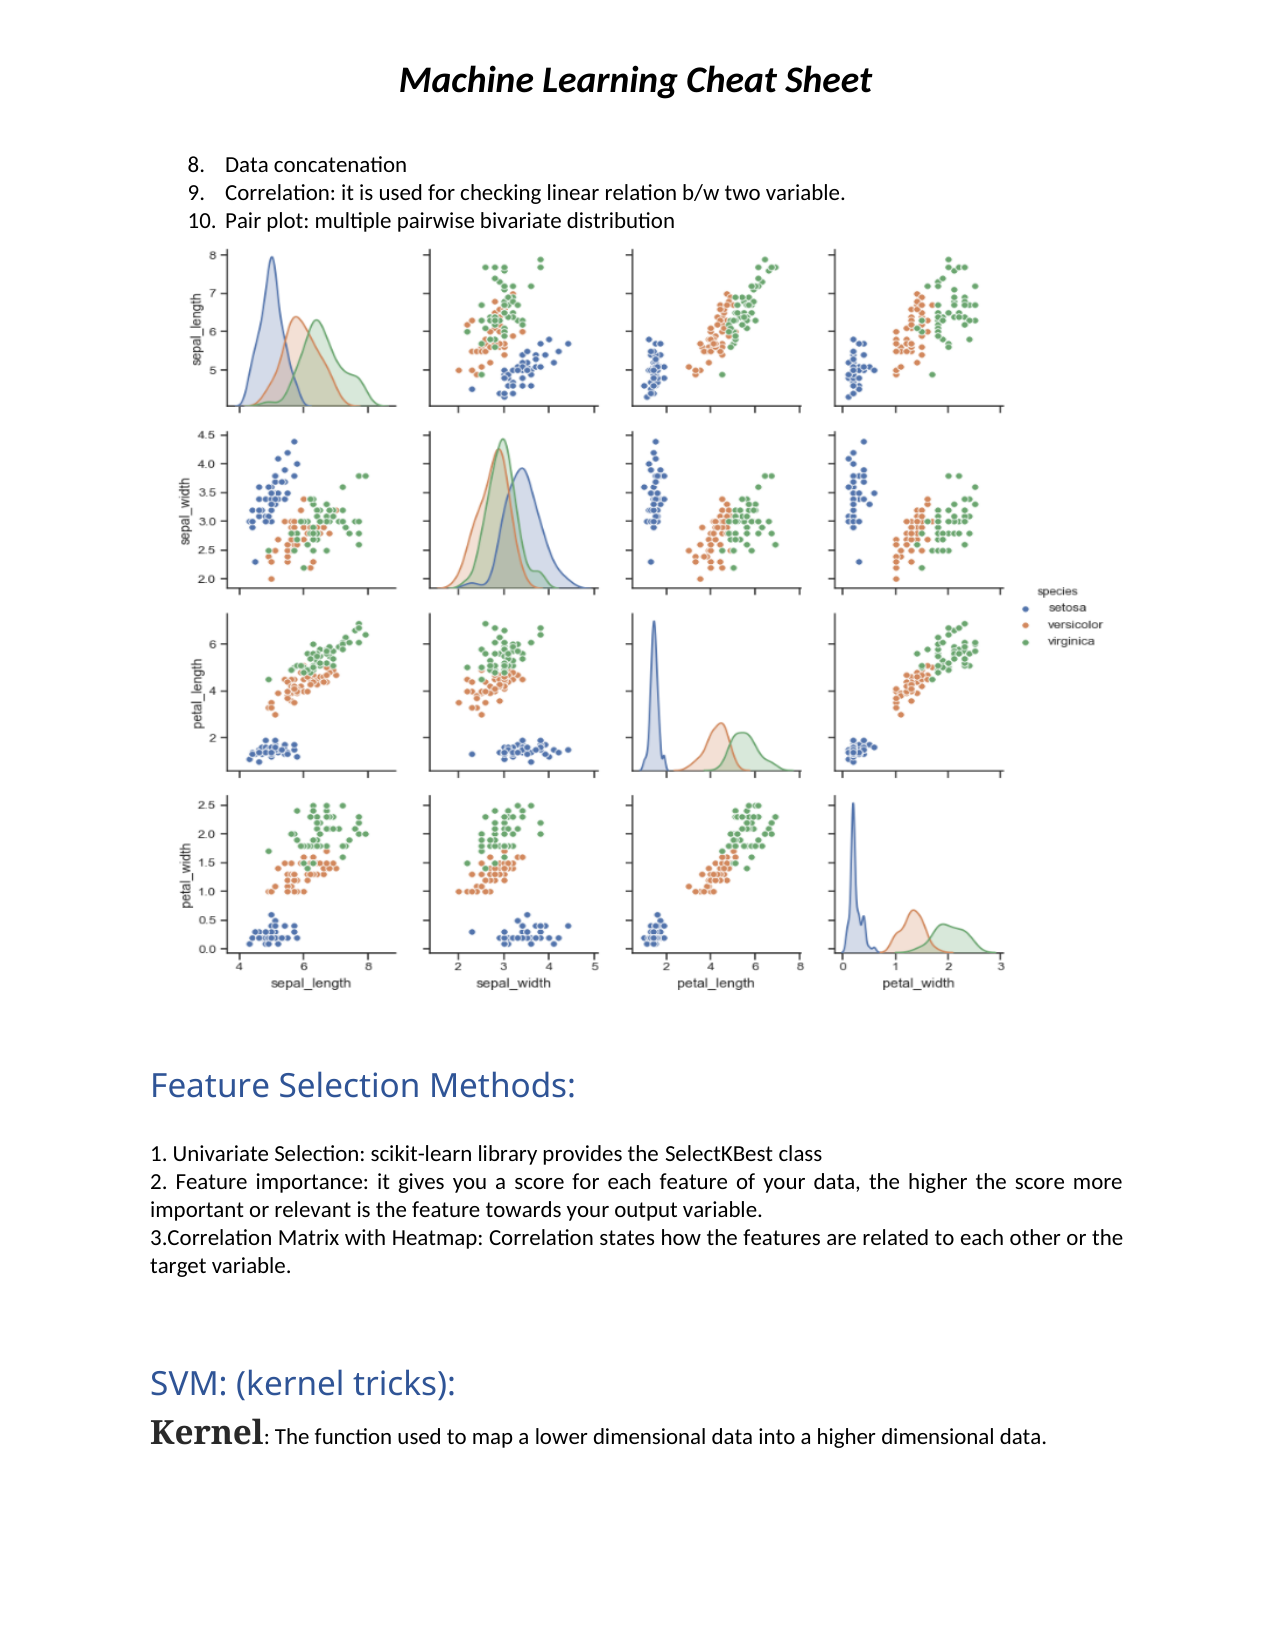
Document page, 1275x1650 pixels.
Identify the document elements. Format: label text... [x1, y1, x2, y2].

list Pair plot: multiple pairwise bivariate distribution [187, 206, 1125, 234]
text Kernel: The function used to map a lower dimensional data into a higher dimensional data. [150, 1409, 1125, 1454]
list Correlation: it is used for checking linear relation b/w two variable. [187, 178, 1125, 206]
text 1. Univariate Selection: scikit-learn library provides the SelectKBest class [150, 1139, 1125, 1167]
picture [150, 234, 1125, 1009]
text 3.Correlation Matrix with Heatmap: Correlation states how the features are related to each other or the target variable. [150, 1223, 1125, 1279]
text 2. Feature importance: it gives you a score for each feature of your data, the higher the score more important or relevant is the feature towards your output variable. [150, 1167, 1125, 1223]
list Data concatenation [187, 150, 1125, 178]
subtitle Feature Selection Methods: [150, 1062, 1125, 1107]
subtitle SVM: (kernel tricks): [150, 1360, 1125, 1406]
